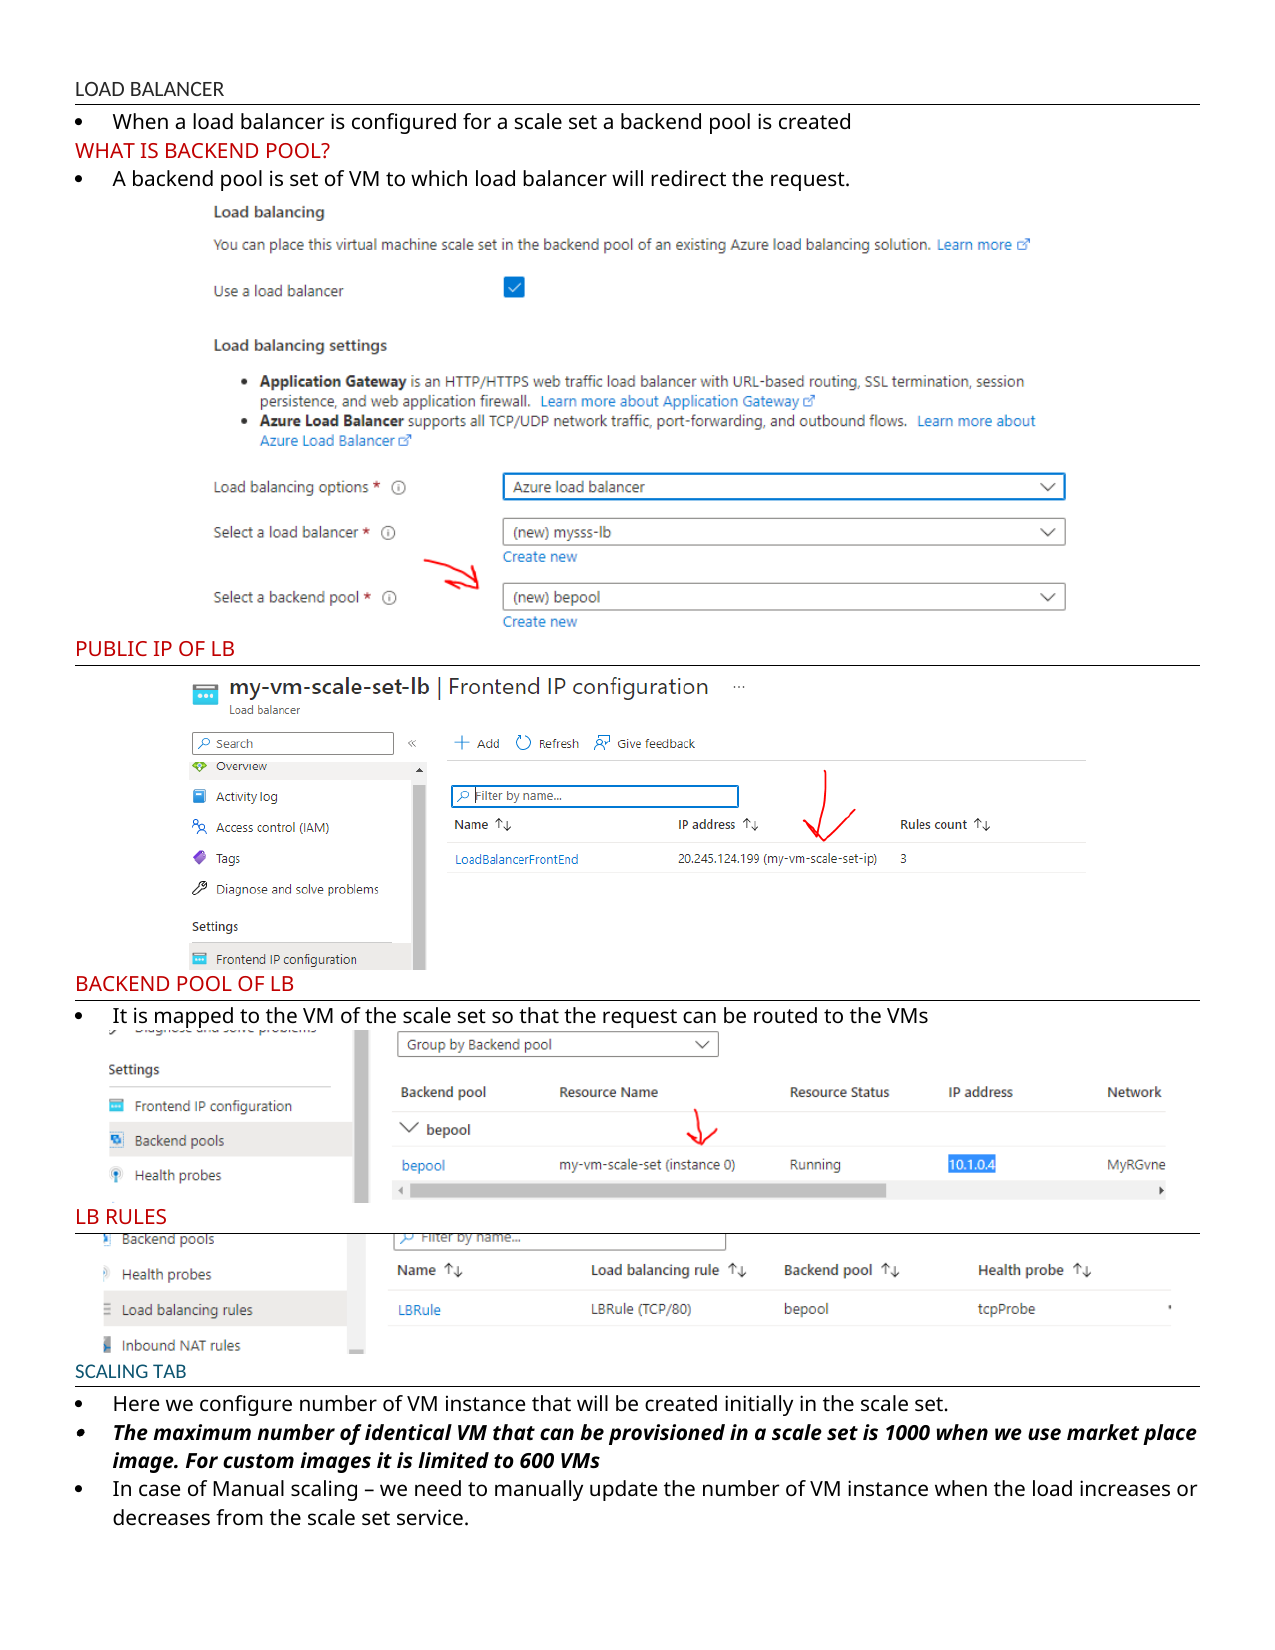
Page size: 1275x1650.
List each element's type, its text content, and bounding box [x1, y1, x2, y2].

text WHAT IS BACKEND POOL? [75, 136, 1200, 164]
list Here we configure number of VM instance that will be created initially in the scale set. [75, 1389, 1200, 1418]
subtitle SCALING TAB [75, 1358, 1200, 1386]
subtitle LOAD BALANCER [75, 75, 1200, 104]
picture [103, 1234, 1172, 1354]
picture [189, 666, 1086, 970]
picture [187, 192, 1126, 635]
text LB RULES [75, 1202, 1200, 1233]
list When a load balancer is configured for a scale set a backend pool is created [75, 107, 1200, 136]
text PUBLIC IP OF LB [75, 634, 1200, 665]
picture [109, 1030, 1166, 1203]
text BACKEND POOL OF LB [75, 969, 1200, 1000]
list It is mapped to the VM of the scale set so that the request can be routed to the VMs [75, 1001, 1200, 1030]
list A backend pool is set of VM to which load balancer will redirect the request. [75, 164, 1200, 193]
list In case of Manual scaling – we need to manually update the number of VM instance when the load increases or decreases from the scale set service. [75, 1474, 1200, 1531]
list The maximum number of identical VM that can be provisioned in a scale set is 1000 when we use market place image. For custom images it is limited to 600 VMs [75, 1418, 1200, 1474]
